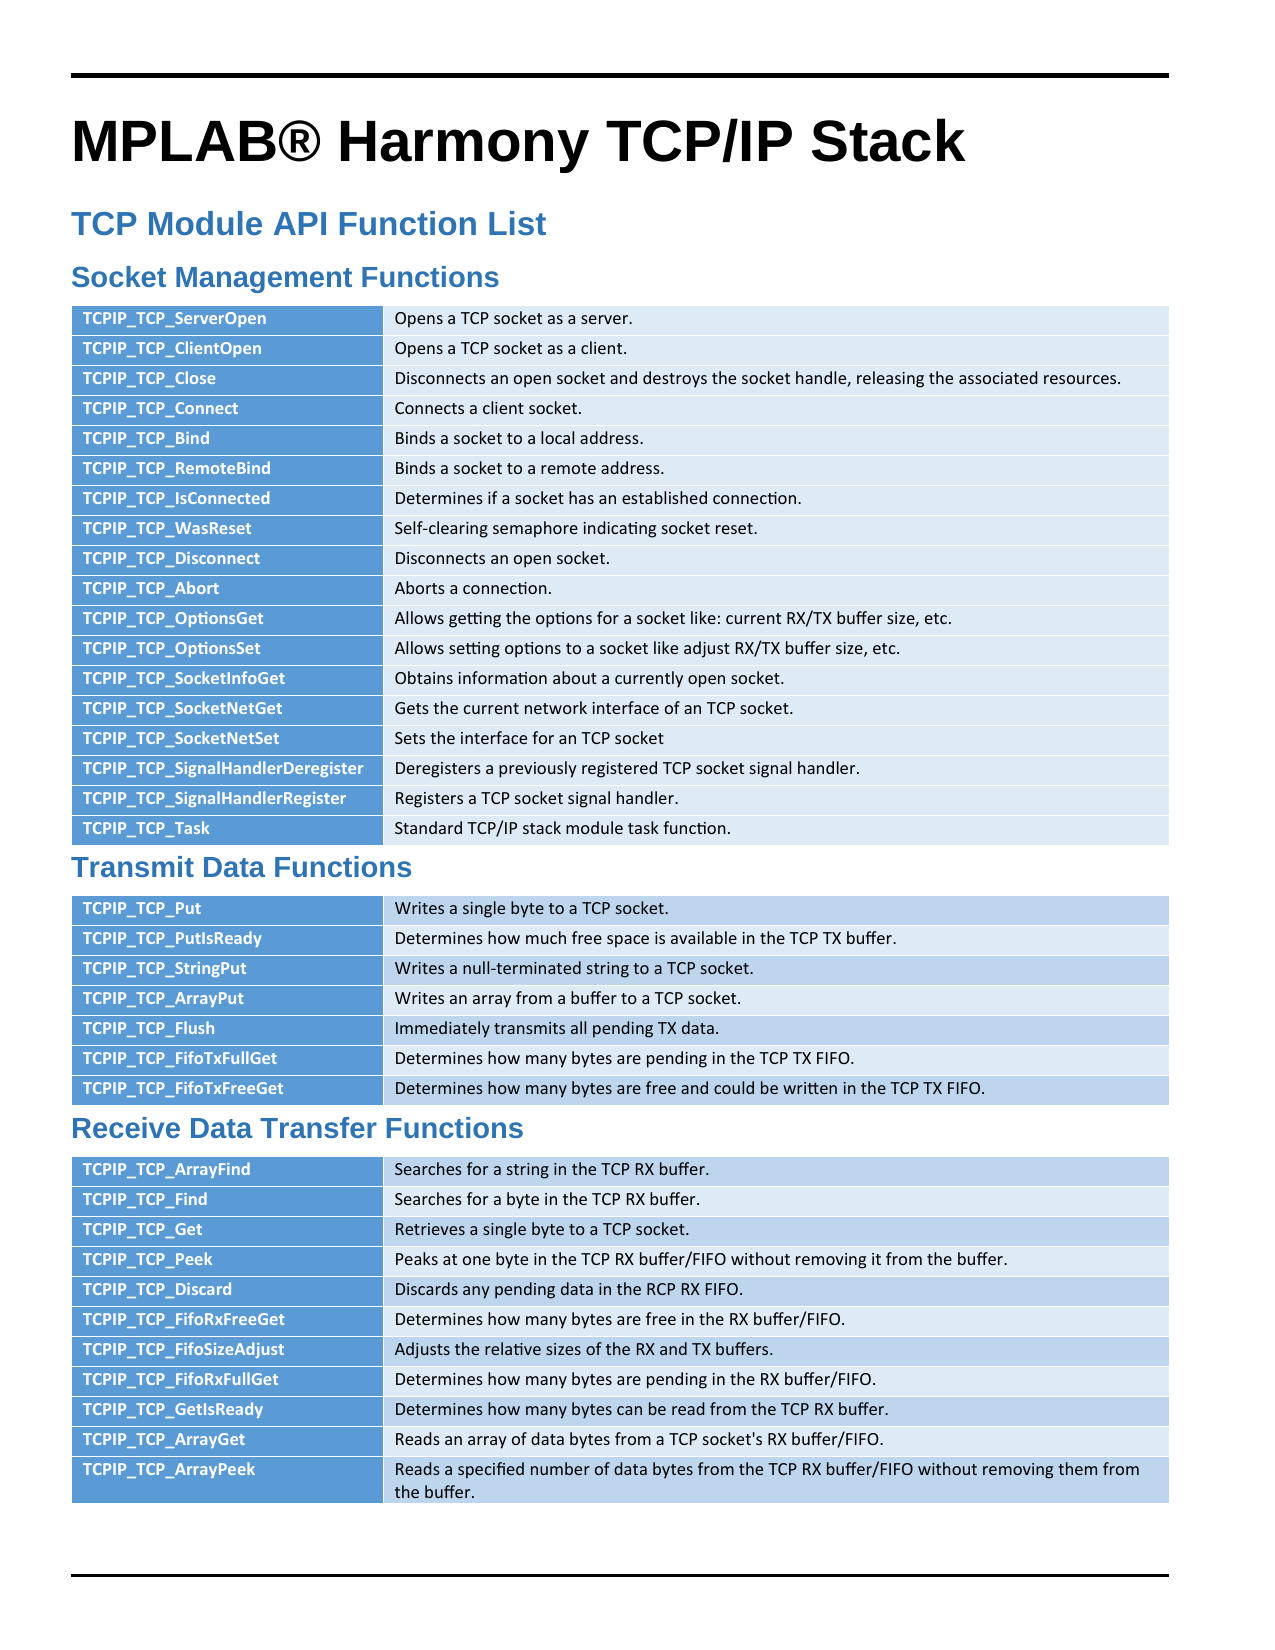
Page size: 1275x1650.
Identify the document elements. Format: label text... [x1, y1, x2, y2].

table_cell Reads a specified number of data bytes from the TCP RX buffer/FIFO without removing them from the buffer. [384, 1457, 1169, 1503]
table_cell Disconnects an open socket. [384, 546, 1169, 575]
table_cell Binds a socket to a remote address. [384, 456, 1169, 485]
table_cell Allows setting options to a socket like adjust RX/TX buffer size, etc. [384, 636, 1169, 665]
table_header TCPIP_TCP_ArrayFind [72, 1157, 383, 1186]
table_cell TCPIP_TCP_Bind [72, 426, 383, 455]
table_cell Obtains information about a currently open socket. [384, 666, 1169, 695]
table_cell Writes a null-terminated string to a TCP socket. [384, 956, 1169, 985]
table_cell TCPIP_TCP_Discard [72, 1277, 383, 1306]
table_cell TCPIP_TCP_Get [72, 1217, 383, 1246]
table_cell TCPIP_TCP_Flush [72, 1016, 383, 1045]
table_cell Discards any pending data in the RCP RX FIFO. [384, 1277, 1169, 1306]
table_header Writes a single byte to a TCP socket. [384, 896, 1169, 925]
table_cell Registers a TCP socket signal handler. [384, 786, 1169, 815]
subtitle Socket Management Functions [71, 260, 1169, 293]
table_cell TCPIP_TCP_SocketNetGet [72, 696, 383, 725]
table_cell Peaks at one byte in the TCP RX buffer/FIFO without removing it from the buffer. [384, 1247, 1169, 1276]
table_cell TCPIP_TCP_FifoRxFullGet [72, 1367, 383, 1396]
table_cell TCPIP_TCP_ArrayPut [72, 986, 383, 1015]
table_header TCPIP_TCP_ServerOpen [72, 306, 383, 335]
table_cell TCPIP_TCP_Task [72, 816, 383, 845]
table_cell TCPIP_TCP_Peek [72, 1247, 383, 1276]
subtitle Receive Data Transfer Functions [71, 1111, 1169, 1144]
table_cell TCPIP_TCP_SocketInfoGet [72, 666, 383, 695]
table_cell Reads an array of data bytes from a TCP socket's RX buffer/FIFO. [384, 1427, 1169, 1456]
table_cell TCPIP_TCP_StringPut [72, 956, 383, 985]
table_cell Gets the current network interface of an TCP socket. [384, 696, 1169, 725]
table_cell TCPIP_TCP_Connect [72, 396, 383, 425]
table_cell Connects a client socket. [384, 396, 1169, 425]
table_cell TCPIP_TCP_ArrayPeek [72, 1457, 383, 1503]
table_cell Opens a TCP socket as a client. [384, 336, 1169, 365]
table_cell Retrieves a single byte to a TCP socket. [384, 1217, 1169, 1246]
table_cell TCPIP_TCP_SignalHandlerDeregister [72, 756, 383, 785]
table_cell TCPIP_TCP_FifoTxFullGet [72, 1046, 383, 1075]
table_cell TCPIP_TCP_SocketNetSet [72, 726, 383, 755]
table_cell Determines how many bytes are pending in the RX buffer/FIFO. [384, 1367, 1169, 1396]
table_cell Searches for a byte in the TCP RX buffer. [384, 1187, 1169, 1216]
table_cell Determines how many bytes can be read from the TCP RX buffer. [384, 1397, 1169, 1426]
table_cell TCPIP_TCP_ClientOpen [72, 336, 383, 365]
table_cell TCPIP_TCP_SignalHandlerRegister [72, 786, 383, 815]
table_cell TCPIP_TCP_FifoTxFreeGet [72, 1076, 383, 1105]
subtitle Transmit Data Functions [71, 850, 1169, 884]
table_cell Self-clearing semaphore indicating socket reset. [384, 516, 1169, 545]
table_cell TCPIP_TCP_Find [72, 1187, 383, 1216]
table_cell TCPIP_TCP_Abort [72, 576, 383, 605]
table_cell TCPIP_TCP_WasReset [72, 516, 383, 545]
table_cell Determines if a socket has an established connection. [384, 486, 1169, 515]
table_cell TCPIP_TCP_FifoSizeAdjust [72, 1337, 383, 1366]
table_header Opens a TCP socket as a server. [384, 306, 1169, 335]
table_cell Sets the interface for an TCP socket [384, 726, 1169, 755]
table_cell Writes an array from a buffer to a TCP socket. [384, 986, 1169, 1015]
table_header TCPIP_TCP_Put [72, 896, 383, 925]
table_cell TCPIP_TCP_FifoRxFreeGet [72, 1307, 383, 1336]
table_header Searches for a string in the TCP RX buffer. [384, 1157, 1169, 1186]
table_cell Determines how many bytes are free and could be written in the TCP TX FIFO. [384, 1076, 1169, 1105]
table_cell Determines how many bytes are free in the RX buffer/FIFO. [384, 1307, 1169, 1336]
table_cell Deregisters a previously registered TCP socket signal handler. [384, 756, 1169, 785]
table_cell Determines how much free space is available in the TCP TX buffer. [384, 926, 1169, 955]
table_cell Immediately transmits all pending TX data. [384, 1016, 1169, 1045]
table_cell TCPIP_TCP_ArrayGet [72, 1427, 383, 1456]
table_cell Adjusts the relative sizes of the RX and TX buffers. [384, 1337, 1169, 1366]
table_cell Determines how many bytes are pending in the TCP TX FIFO. [384, 1046, 1169, 1075]
table_cell Standard TCP/IP stack module task function. [384, 816, 1169, 845]
table_cell TCPIP_TCP_GetIsReady [72, 1397, 383, 1426]
table_cell TCPIP_TCP_RemoteBind [72, 456, 383, 485]
table_cell Disconnects an open socket and destroys the socket handle, releasing the associated resources. [384, 366, 1169, 395]
text MPLAB® Harmony TCP/IP Stack [71, 106, 1169, 173]
table_cell TCPIP_TCP_Disconnect [72, 546, 383, 575]
table_cell TCPIP_TCP_OptionsSet [72, 636, 383, 665]
table_cell Allows getting the options for a socket like: current RX/TX buffer size, etc. [384, 606, 1169, 635]
table_cell TCPIP_TCP_IsConnected [72, 486, 383, 515]
subtitle TCP Module API Function List [71, 204, 1169, 242]
table_cell TCPIP_TCP_Close [72, 366, 383, 395]
table_cell TCPIP_TCP_PutIsReady [72, 926, 383, 955]
table_cell TCPIP_TCP_OptionsGet [72, 606, 383, 635]
table_cell Binds a socket to a local address. [384, 426, 1169, 455]
table_cell Aborts a connection. [384, 576, 1169, 605]
